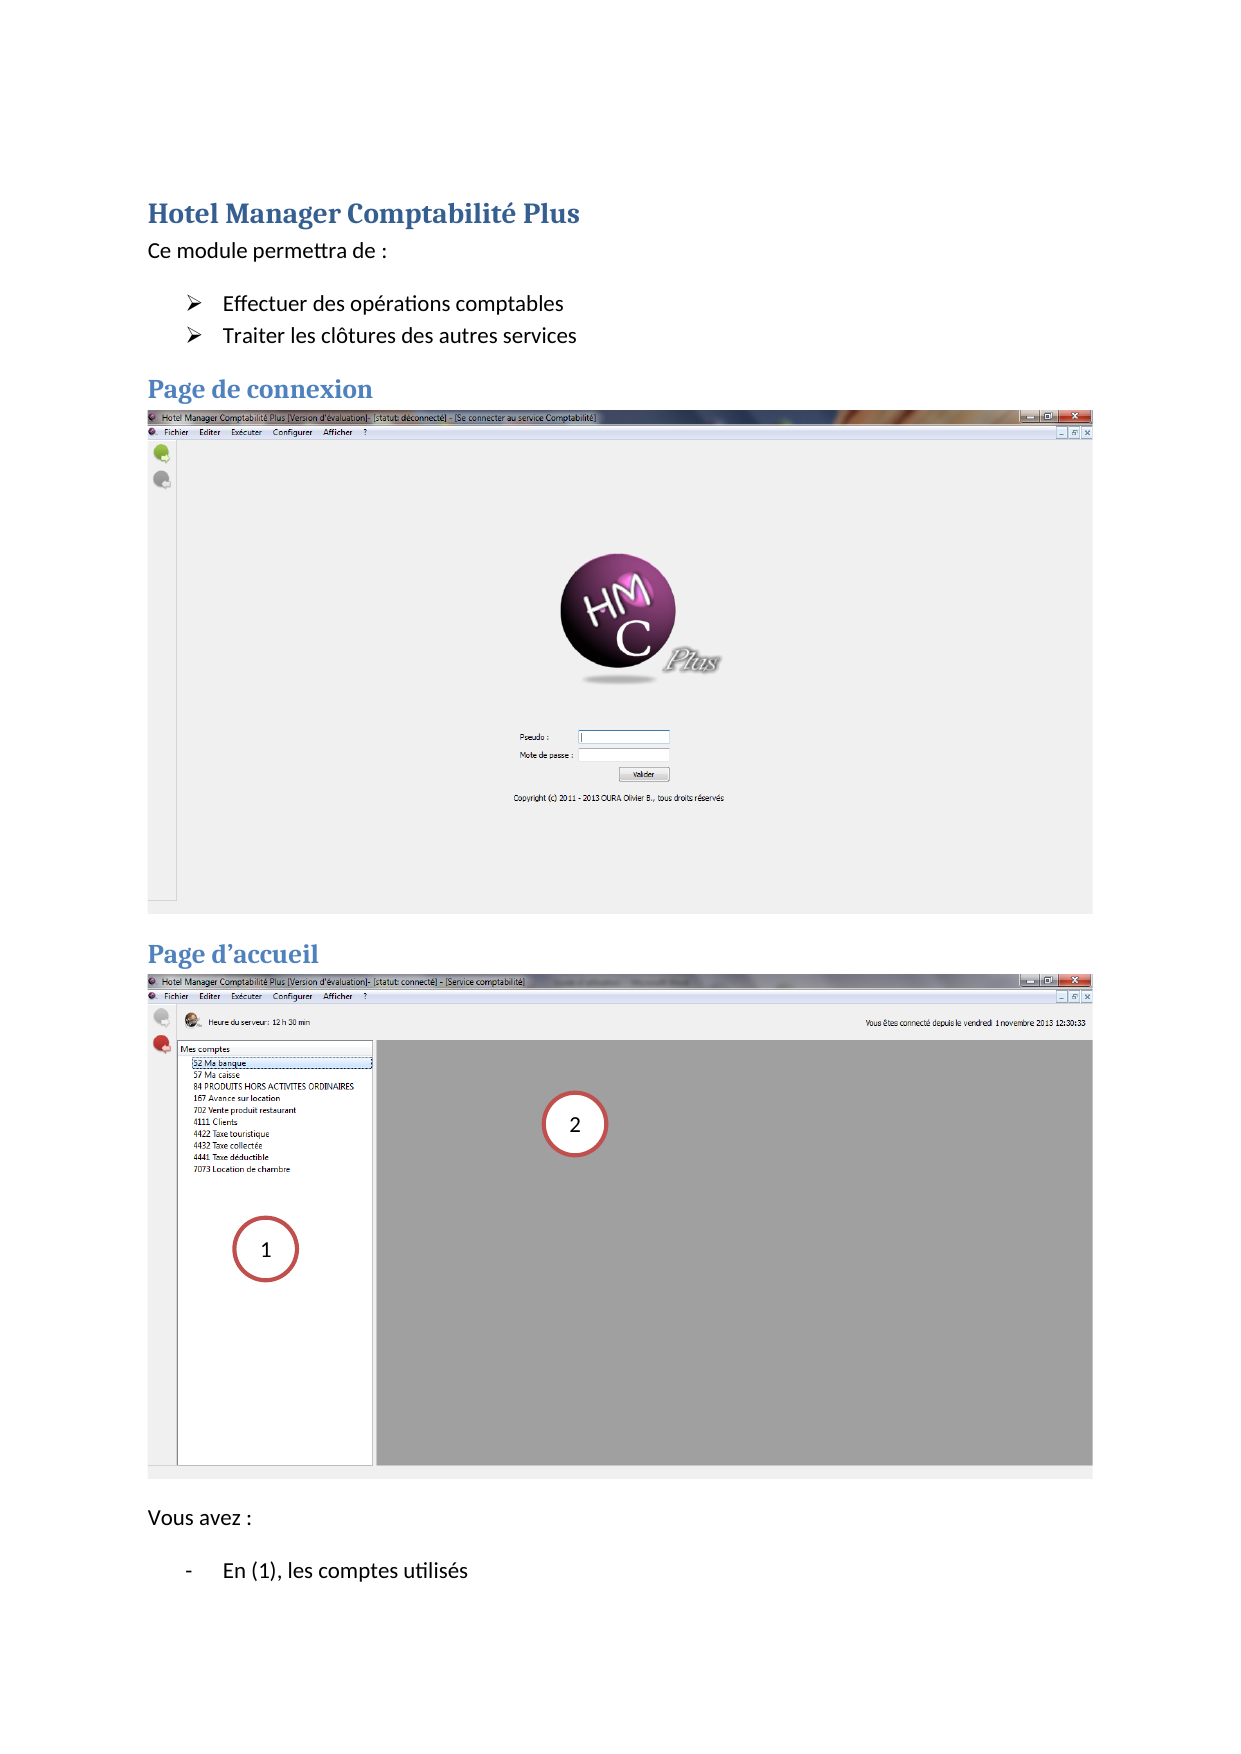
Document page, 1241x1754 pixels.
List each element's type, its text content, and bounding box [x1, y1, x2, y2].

subtitle Page de connexion [148, 374, 1093, 406]
text Ce module permettra de : [148, 236, 1093, 264]
list En (1), les comptes utilisés [185, 1556, 1093, 1584]
text Vous avez : [148, 1503, 1093, 1531]
list Traiter les clôtures des autres services [185, 321, 1093, 349]
subtitle Page d’accueil [148, 939, 1093, 970]
list Effectuer des opérations comptables [185, 289, 1093, 317]
picture [147, 410, 1093, 914]
picture [147, 974, 1093, 1479]
subtitle Hotel Manager Comptabilité Plus [148, 198, 1093, 231]
